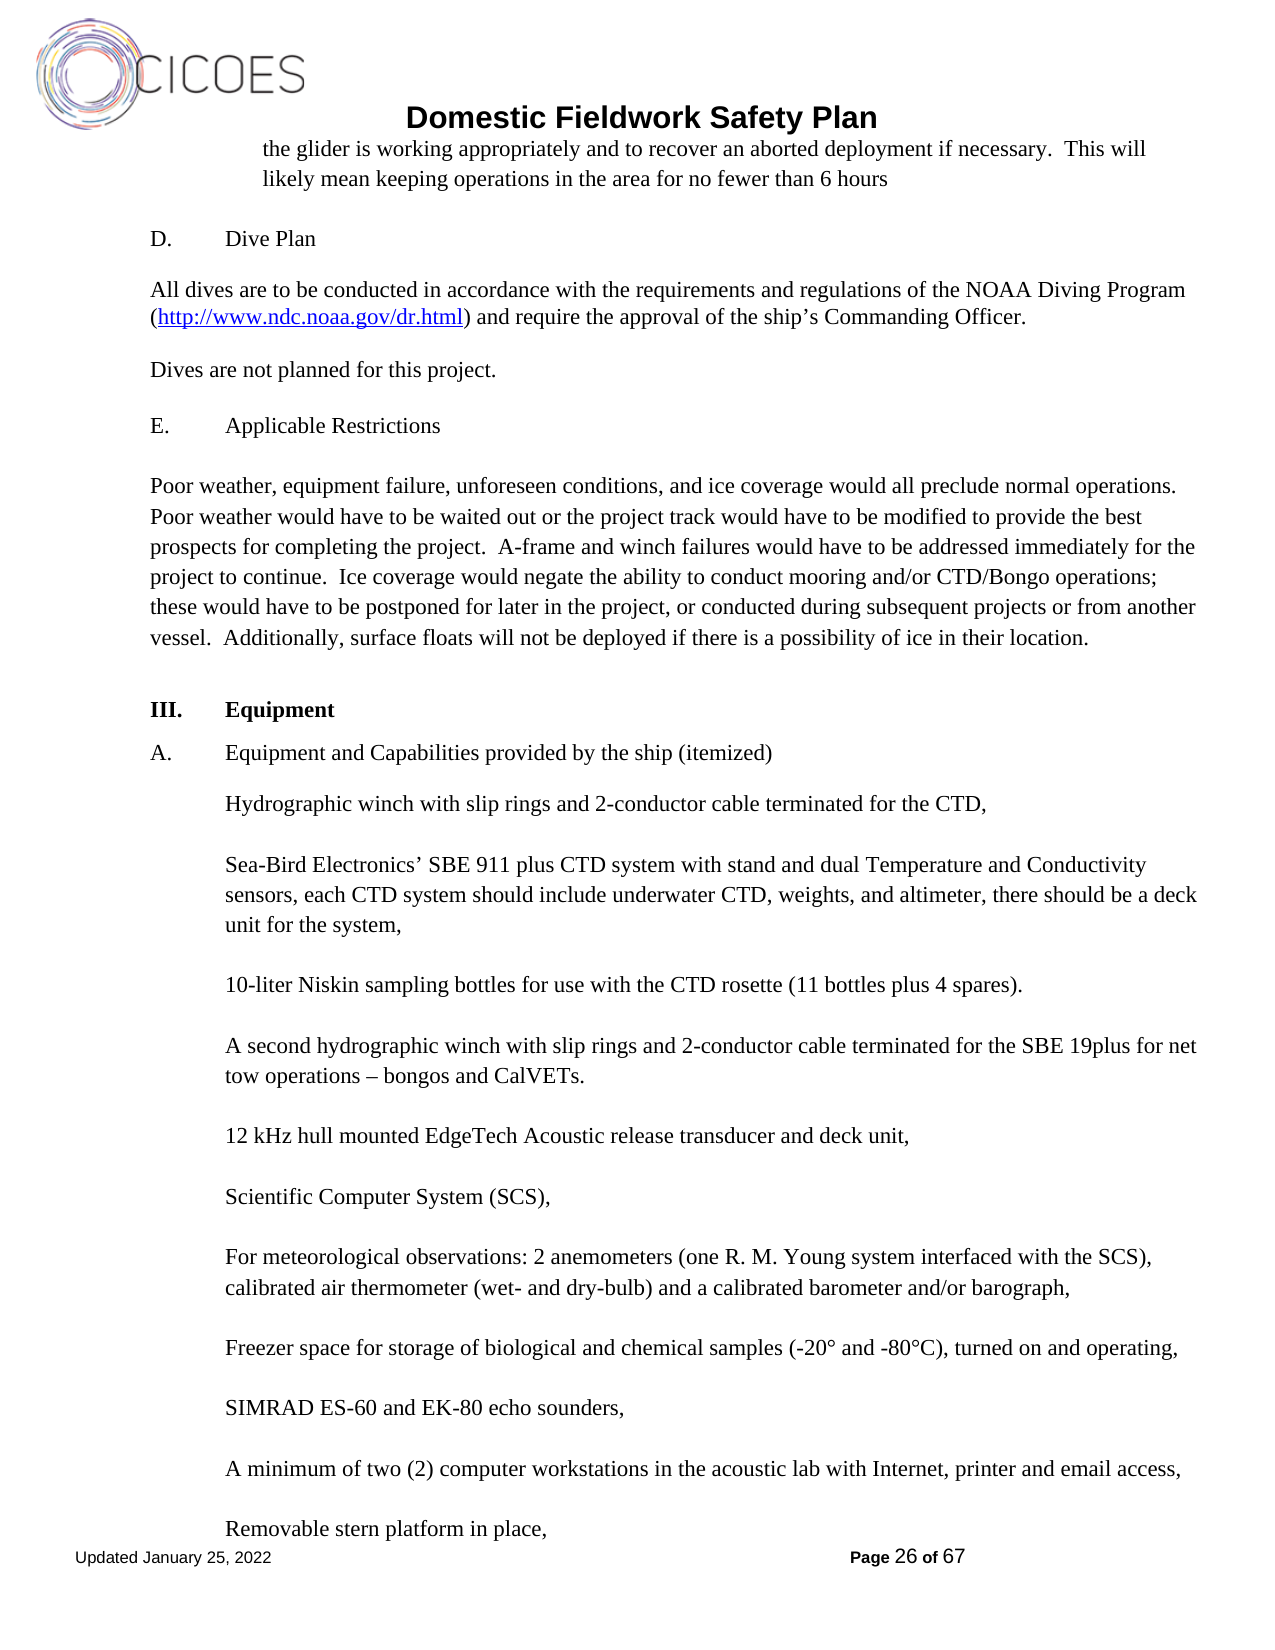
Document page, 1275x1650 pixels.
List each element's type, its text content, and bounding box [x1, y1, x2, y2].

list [225, 135, 1200, 191]
text All dives are to be conducted in accordance with the requirements and regulations of the NOAA Diving Program (http://www.ndc.noaa.gov/dr.html) and require the approval of the ship’s Commanding Officer. [150, 277, 1200, 329]
text SIMRAD ES-60 and EK-80 echo sounders, [225, 1394, 1200, 1421]
text D. Dive Plan [75, 226, 1200, 252]
text A minimum of two (2) computer workstations in the acoustic lab with Internet, printer and email access, [225, 1455, 1200, 1481]
text A second hydrographic winch with slip rings and 2-conductor cable terminated for the SBE 19plus for net tow operations – bongos and CalVETs. [225, 1032, 1200, 1088]
text 12 kHz hull mounted EdgeTech Acoustic release transducer and deck unit, [225, 1123, 1200, 1149]
text Freezer space for storage of biological and chemical samples (-20° and -80°C), turned on and operating, [225, 1334, 1200, 1360]
text Poor weather, equipment failure, unforeseen conditions, and ice coverage would all preclude normal operations. Poor weather would have to be waited out or the project track would have to be modified to provide the best prospects for completing the project. A-frame and winch failures would have to be addressed immediately for the project to continue. Ice coverage would negate the ability to conduct mooring and/or CTD/Bongo operations; these would have to be postponed for later in the project, or conducted during subsequent projects or from another vessel. Additionally, surface floats will not be deployed if there is a possibility of ice in their location. [150, 473, 1200, 650]
text Dives are not planned for this project. [150, 356, 1200, 382]
text III. Equipment [150, 697, 1200, 723]
picture [36, 18, 305, 130]
text For meteorological observations: 2 anemometers (one R. M. Young system interfaced with the SCS), calibrated air thermometer (wet- and dry-bulb) and a calibrated barometer and/or barograph, [225, 1243, 1200, 1300]
text Scientific Computer System (SCS), [225, 1183, 1200, 1209]
text A. Equipment and Capabilities provided by the ship (itemized) [75, 739, 1200, 766]
text Sea-Bird Electronics’ SBE 911 plus CTD system with stand and dual Temperature and Conductivity sensors, each CTD system should include underwater CTD, weights, and altimeter, there should be a deck unit for the system, [225, 851, 1200, 937]
text 10-liter Niskin sampling bottles for use with the CTD rosette (11 bottles plus 4 spares). [225, 972, 1200, 998]
text Removable stern platform in place, [225, 1515, 1200, 1542]
text E. Applicable Restrictions [75, 412, 1200, 438]
text Hydrographic winch with slip rings and 2-conductor cable terminated for the CTD, [150, 790, 1200, 817]
